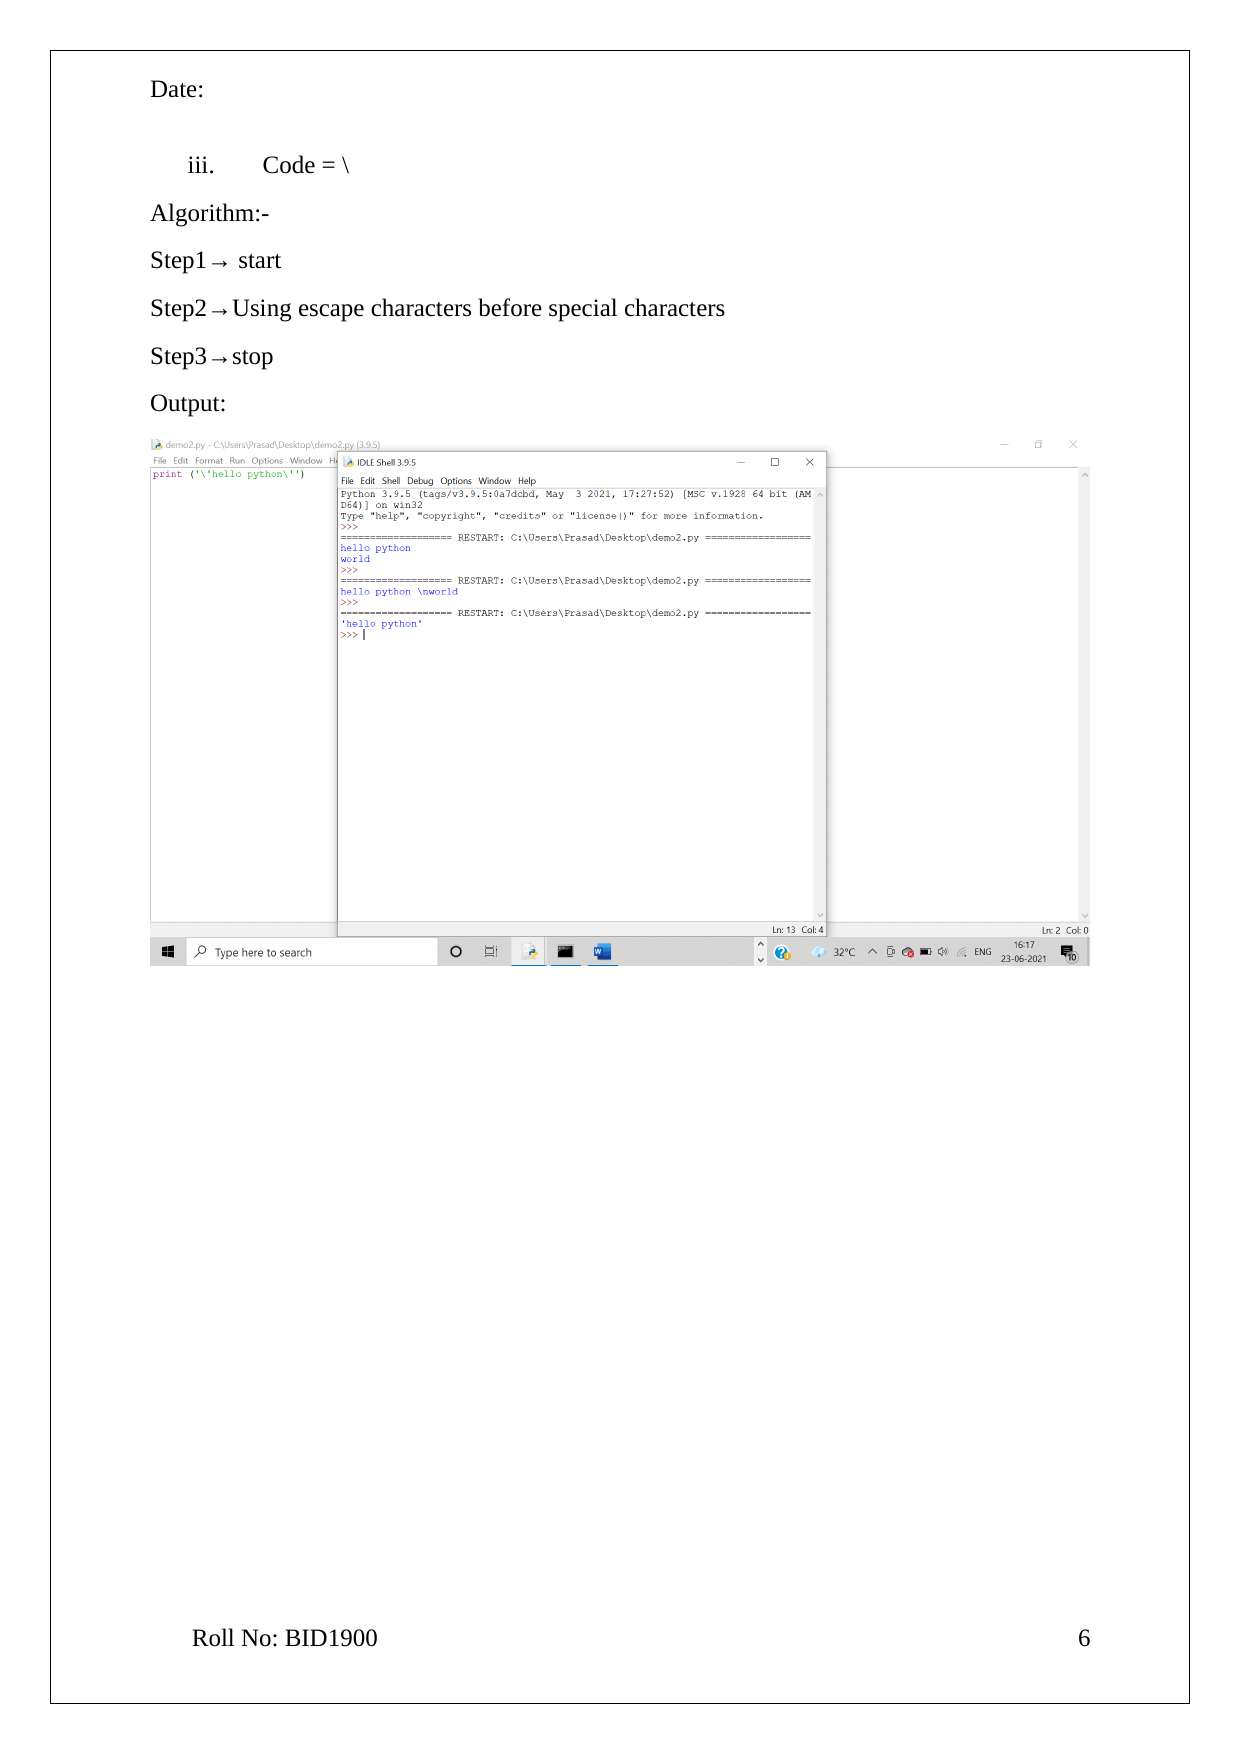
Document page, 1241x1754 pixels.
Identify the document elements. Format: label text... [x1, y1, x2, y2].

picture [150, 436, 1091, 966]
text Step2→Using escape characters before special characters [150, 293, 1090, 322]
text Algorithm:- [150, 198, 1090, 226]
text Output: [150, 388, 1090, 417]
list Code = \ [187, 150, 1090, 179]
text Step3→stop [150, 341, 1090, 369]
text Step1→ start [150, 245, 1090, 274]
